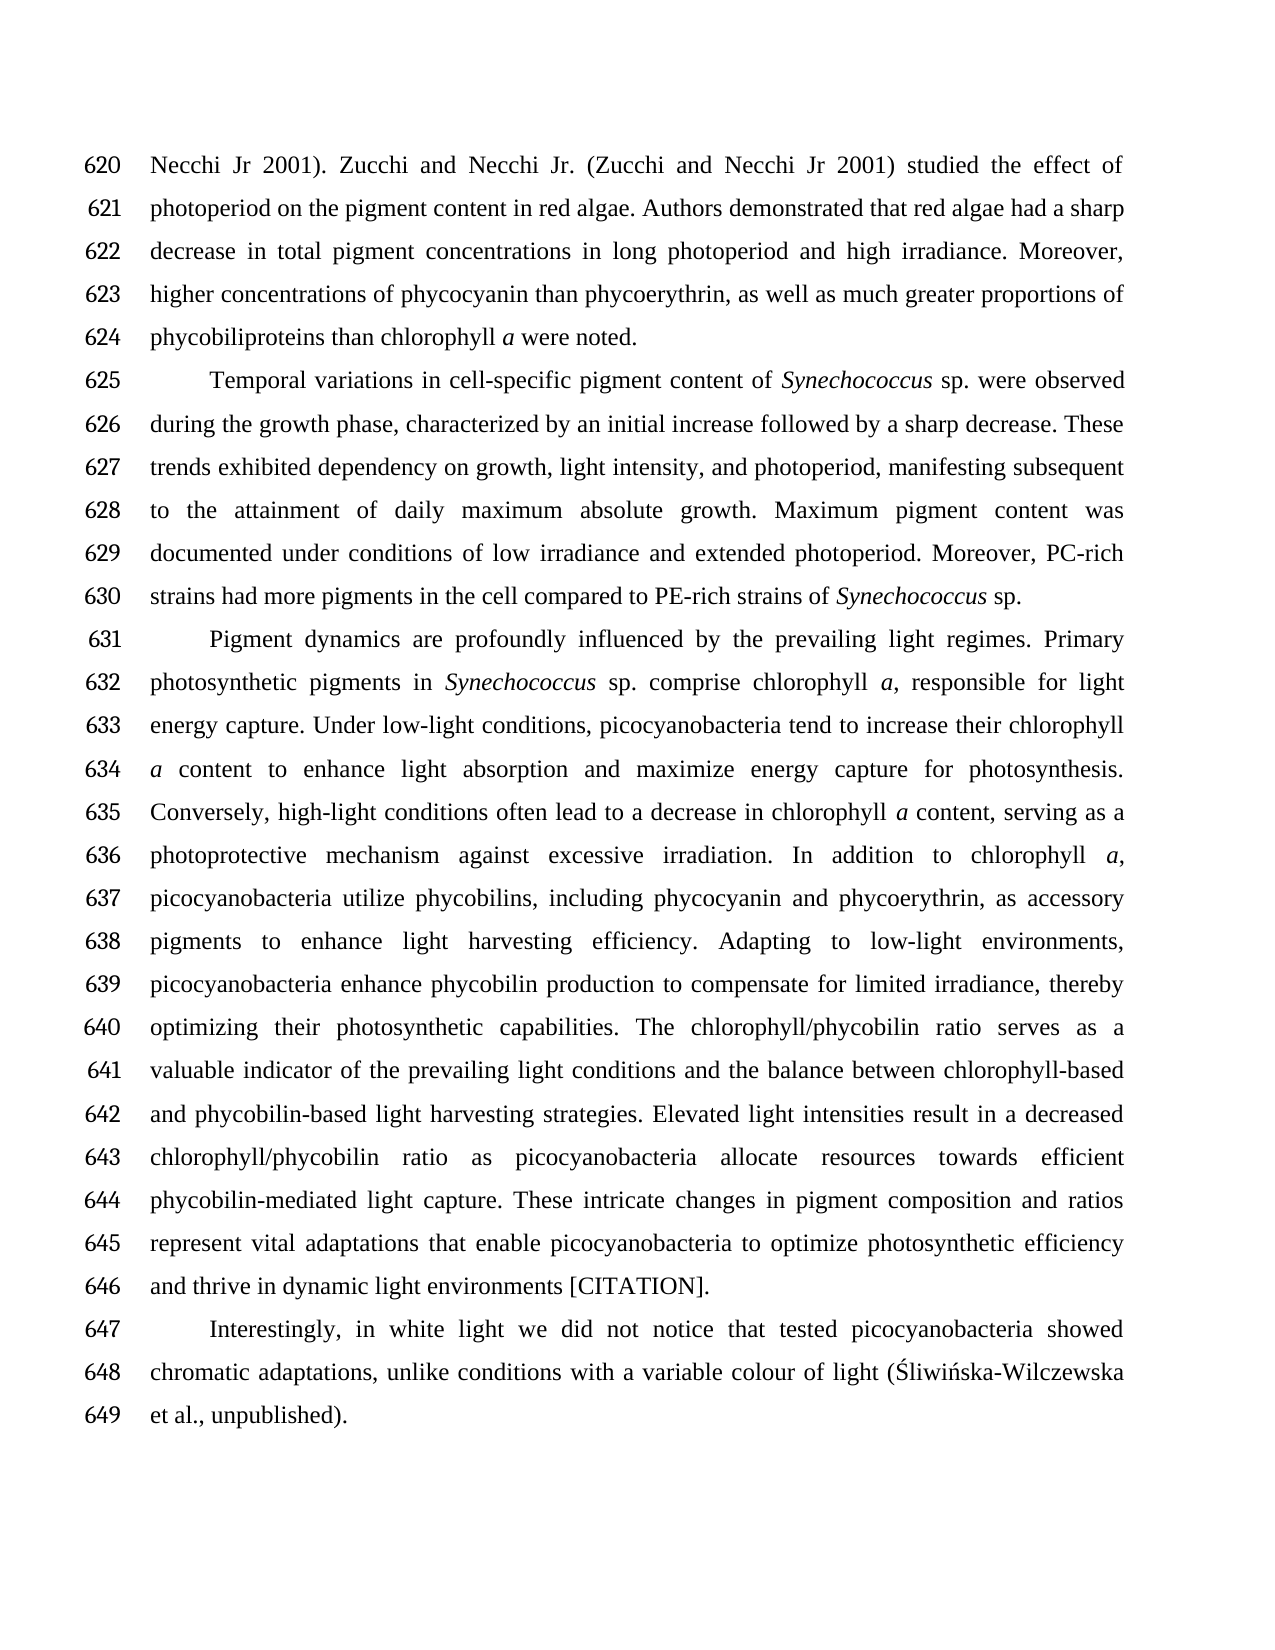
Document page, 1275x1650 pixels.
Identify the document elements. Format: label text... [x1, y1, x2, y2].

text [150, 150, 1125, 351]
text Interestingly, in white light we did not notice that tested picocyanobacteria showed chromatic adaptations, unlike conditions with a variable colour of light (Śliwińska-Wilczewska et al., unpublished). [150, 1314, 1125, 1429]
text Pigment dynamics are profoundly influenced by the prevailing light regimes. Primary photosynthetic pigments in Synechococcus sp. comprise chlorophyll a, responsible for light energy capture. Under low-light conditions, picocyanobacteria tend to increase their chlorophyll a content to enhance light absorption and maximize energy capture for photosynthesis. Conversely, high-light conditions often lead to a decrease in chlorophyll a content, serving as a photoprotective mechanism against excessive irradiation. In addition to chlorophyll a, picocyanobacteria utilize phycobilins, including phycocyanin and phycoerythrin, as accessory pigments to enhance light harvesting efficiency. Adapting to low-light environments, picocyanobacteria enhance phycobilin production to compensate for limited irradiance, thereby optimizing their photosynthetic capabilities. The chlorophyll/phycobilin ratio serves as a valuable indicator of the prevailing light conditions and the balance between chlorophyll-based and phycobilin-based light harvesting strategies. Elevated light intensities result in a decreased chlorophyll/phycobilin ratio as picocyanobacteria allocate resources towards efficient phycobilin-mediated light capture. These intricate changes in pigment composition and ratios represent vital adaptations that enable picocyanobacteria to optimize photosynthetic efficiency and thrive in dynamic light environments [CITATION]. [150, 624, 1125, 1300]
text Temporal variations in cell-specific pigment content of Synechococcus sp. were observed during the growth phase, characterized by an initial increase followed by a sharp decrease. These trends exhibited dependency on growth, light intensity, and photoperiod, manifesting subsequent to the attainment of daily maximum absolute growth. Maximum pigment content was documented under conditions of low irradiance and extended photoperiod. Moreover, PC-rich strains had more pigments in the cell compared to PE-rich strains of Synechococcus sp. [150, 366, 1125, 610]
